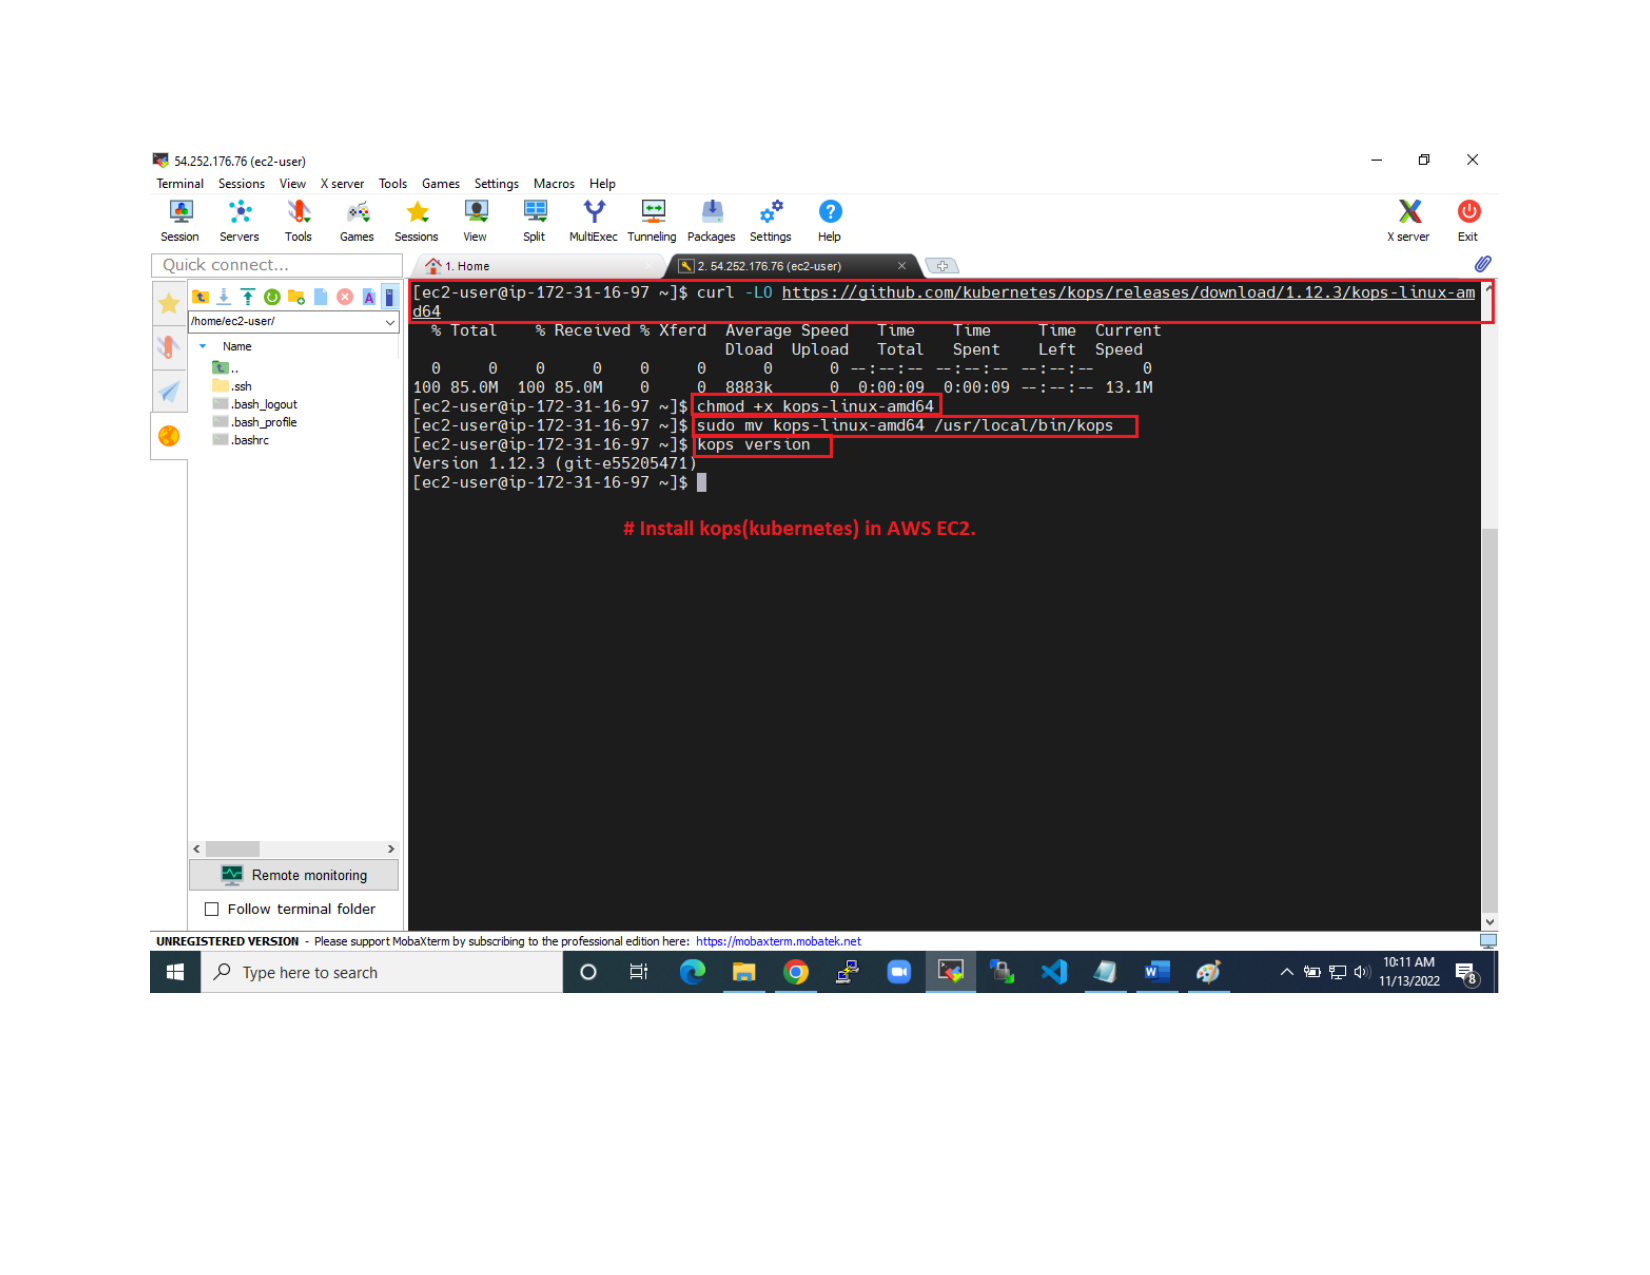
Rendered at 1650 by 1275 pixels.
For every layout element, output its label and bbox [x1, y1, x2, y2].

picture [150, 150, 1499, 993]
